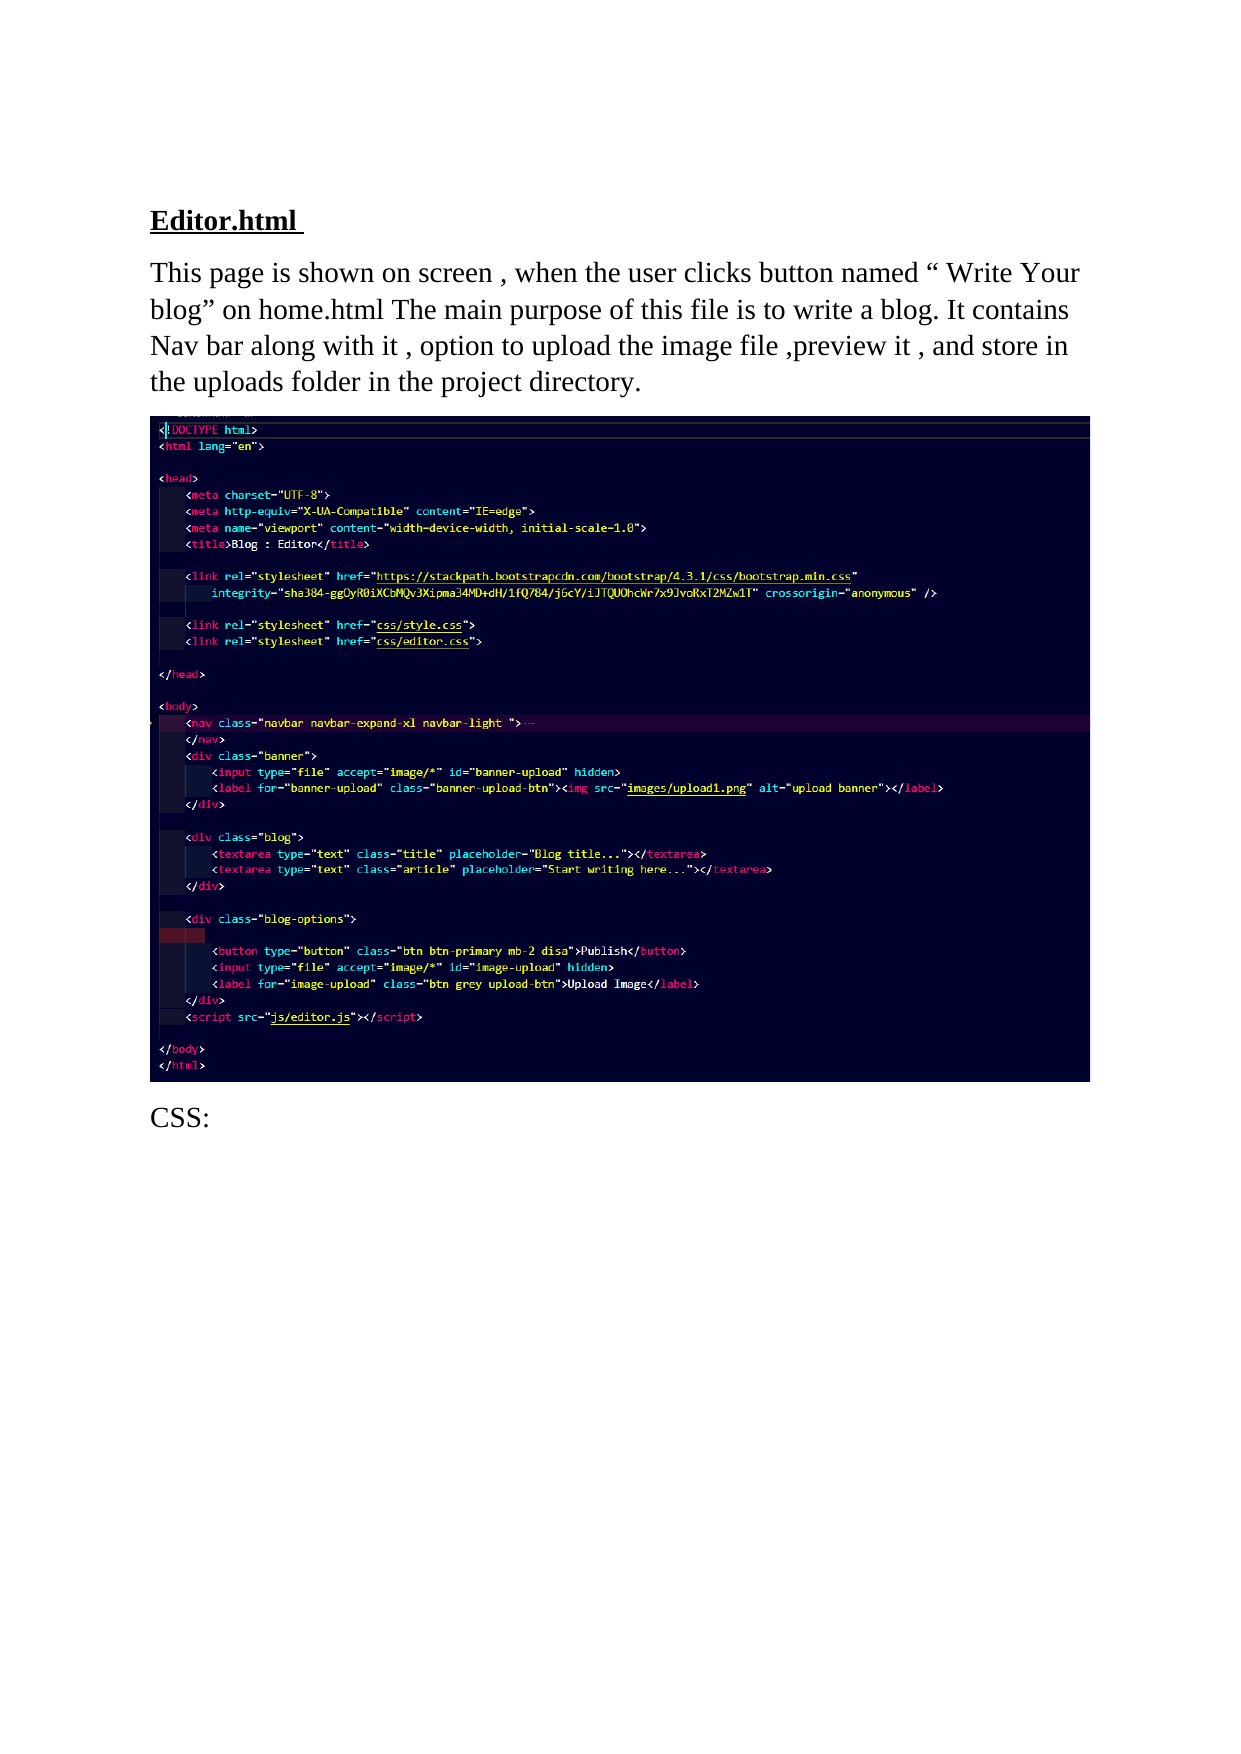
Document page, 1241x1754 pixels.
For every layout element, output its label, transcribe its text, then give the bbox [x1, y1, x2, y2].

picture [150, 416, 1091, 1082]
text CSS: [150, 1101, 1090, 1134]
text Editor.html [150, 203, 1090, 236]
text This page is shown on screen , when the user clicks button named “ Write Your blog” on home.html The main purpose of this file is to write a blog. It contains Nav bar along with it , option to upload the image file ,preview it , and store in the uploads folder in the project directory. [150, 256, 1090, 398]
